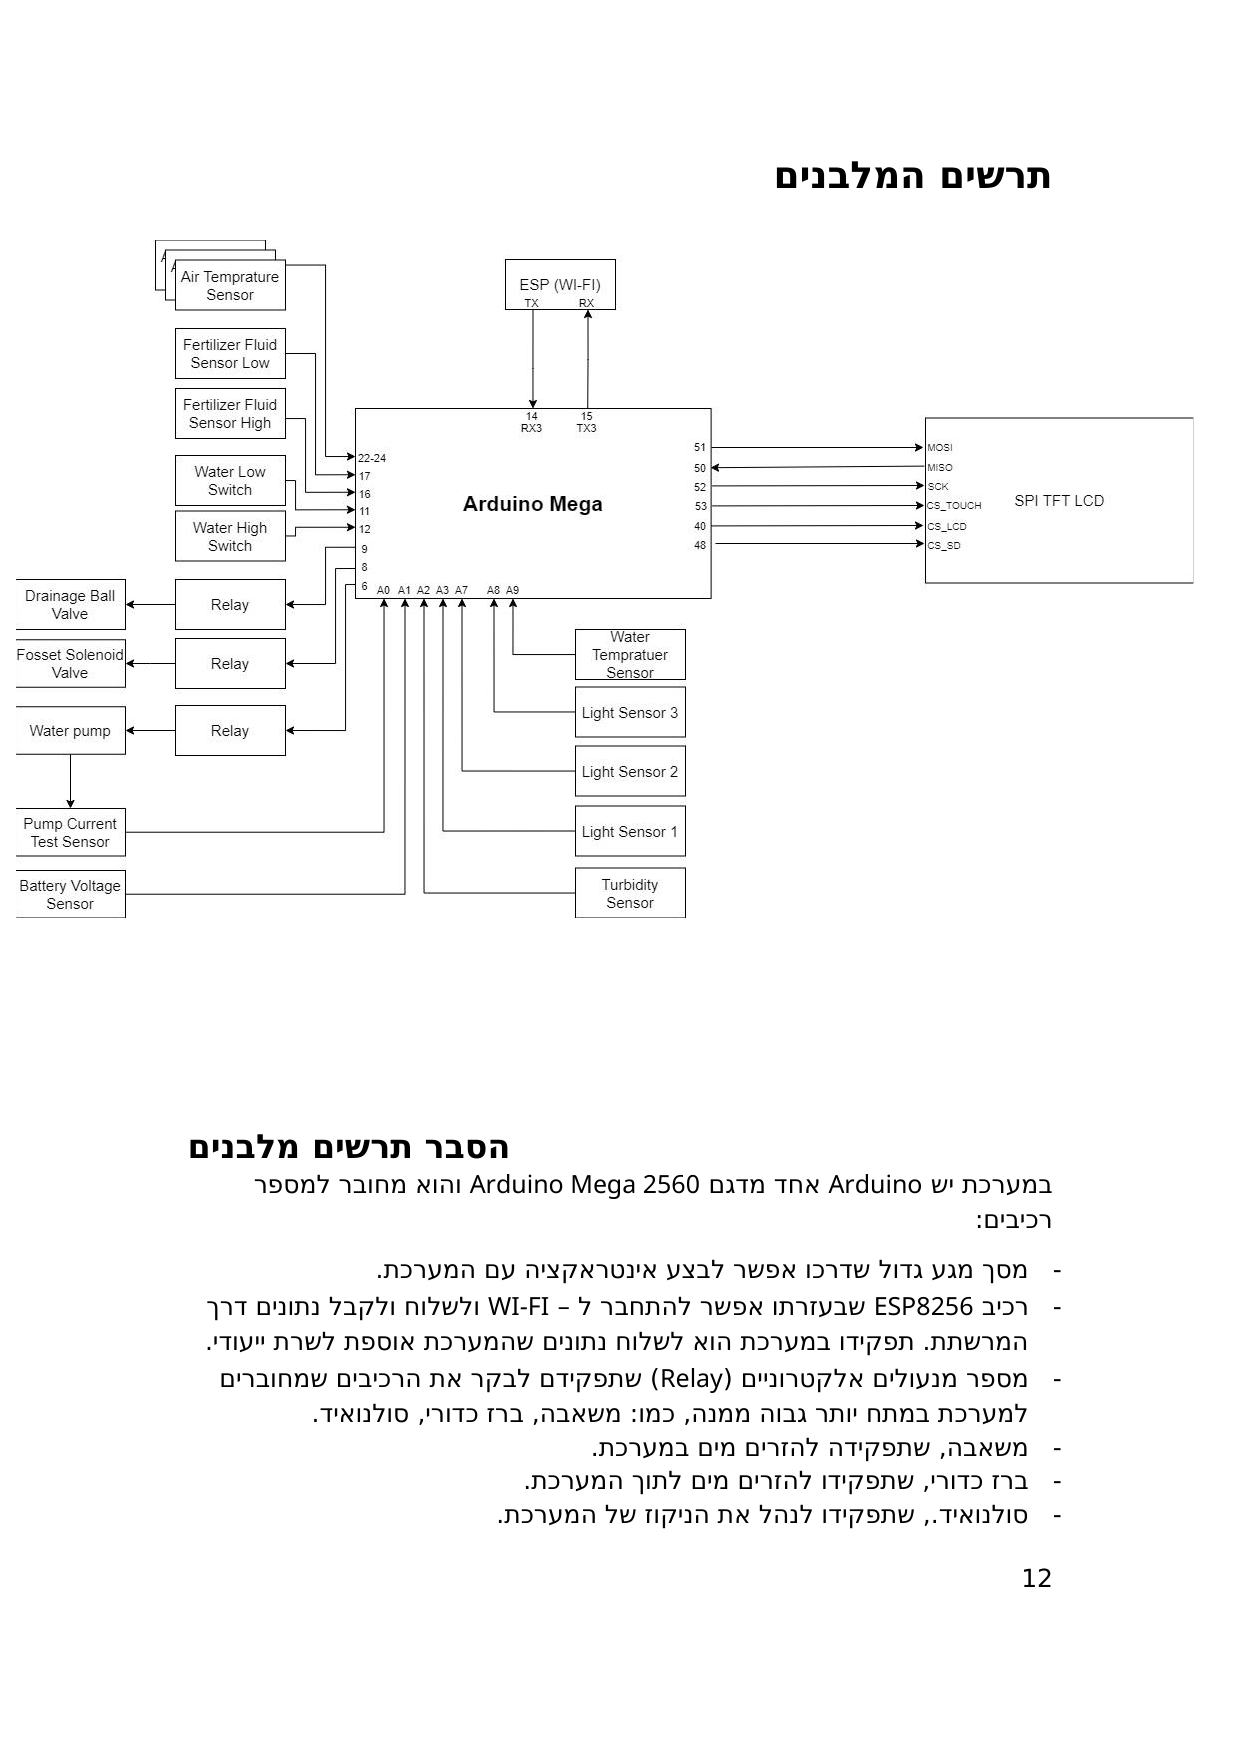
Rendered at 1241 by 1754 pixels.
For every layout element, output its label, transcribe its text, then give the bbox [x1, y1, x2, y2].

list ברז כדורי, שתפקידו להזרים מים לתוך המערכת. [187, 1467, 1053, 1496]
list רכיב ESP8256 שבעזרתו אפשר להתחבר ל – WI-FI ולשלוח ולקבל נתונים דרך המרשתת. תפקידו במערכת הוא לשלוח נתונים שהמערכת אוספת לשרת ייעודי. [187, 1289, 1053, 1357]
subtitle תרשים המלבנים [187, 154, 1053, 198]
list משאבה, שתפקידה להזרים מים במערכת. [187, 1433, 1053, 1462]
list סולנואיד., שתפקידו לנהל את הניקוז של המערכת. [187, 1500, 1053, 1529]
list מסך מגע גדול שדרכו אפשר לבצע אינטראקציה עם המערכת. [187, 1256, 1053, 1285]
subtitle הסבר תרשים מלבנים [187, 1128, 1053, 1167]
list מספר מנעולים אלקטרוניים (Relay) שתפקידם לבקר את הרכיבים שמחוברים למערכת במתח יותר גבוה ממנה, כמו: משאבה, ברז כדורי, סולנואיד. [187, 1361, 1053, 1429]
text במערכת יש Arduino אחד מדגם Arduino Mega 2560 והוא מחובר למספר רכיבים: [187, 1167, 1053, 1234]
picture [16, 240, 1194, 918]
